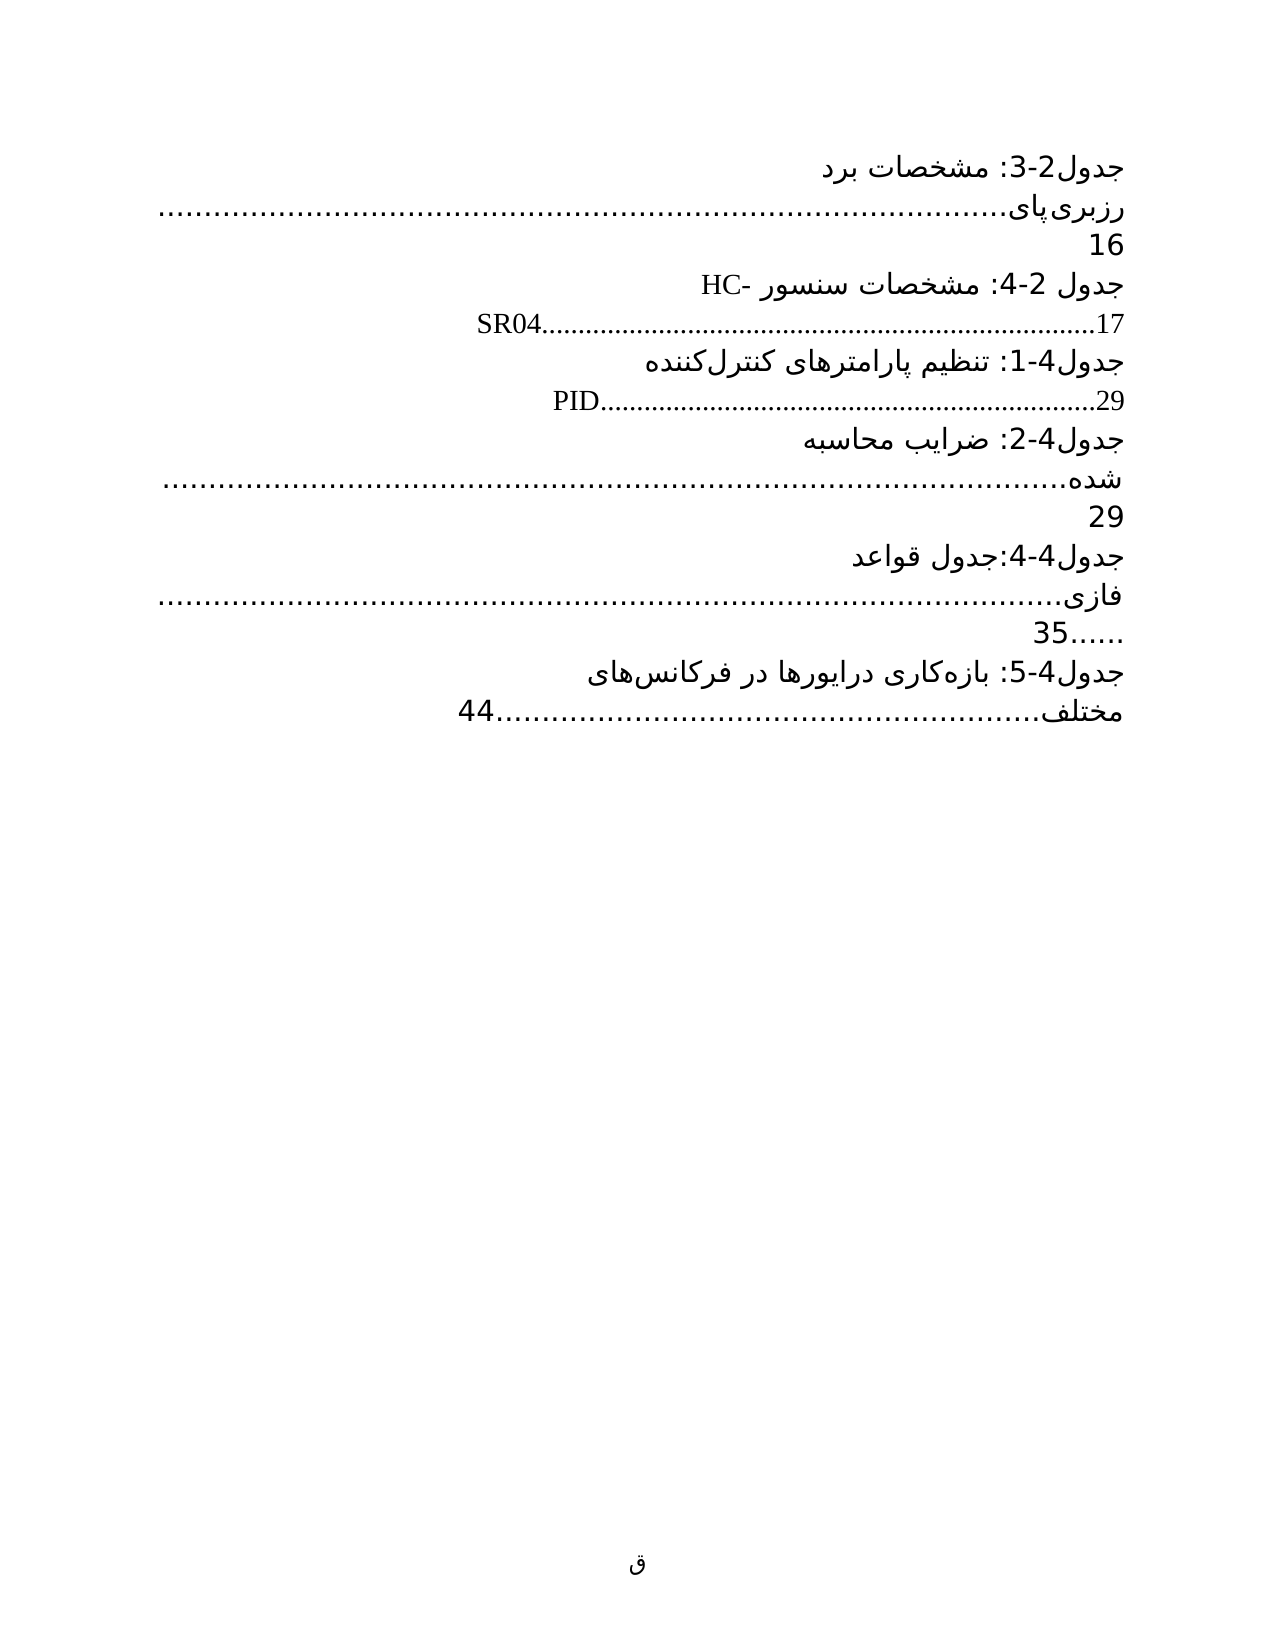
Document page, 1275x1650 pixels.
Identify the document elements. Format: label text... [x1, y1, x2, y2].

text جدول 2-4: مشخصات سنسور HC-SR04............................................................................17 [150, 267, 1125, 339]
text جدول4-1: تنظیم پارامترهای کنترل‌کننده PID....................................................................29 [150, 344, 1125, 417]
text جدول4-2: ضرایب محاسبه شده..................................................................................................29 [150, 422, 1125, 534]
text جدول4-5: بازه‌کاری درایورها در فرکانس‌های مختلف...........................................................44 [150, 656, 1125, 729]
text جدول4-4:جدول قواعد فازی........................................................................................................35 [150, 539, 1125, 651]
text جدول2-3: مشخصات برد رزبری‌پای............................................................................................16 [150, 150, 1125, 262]
